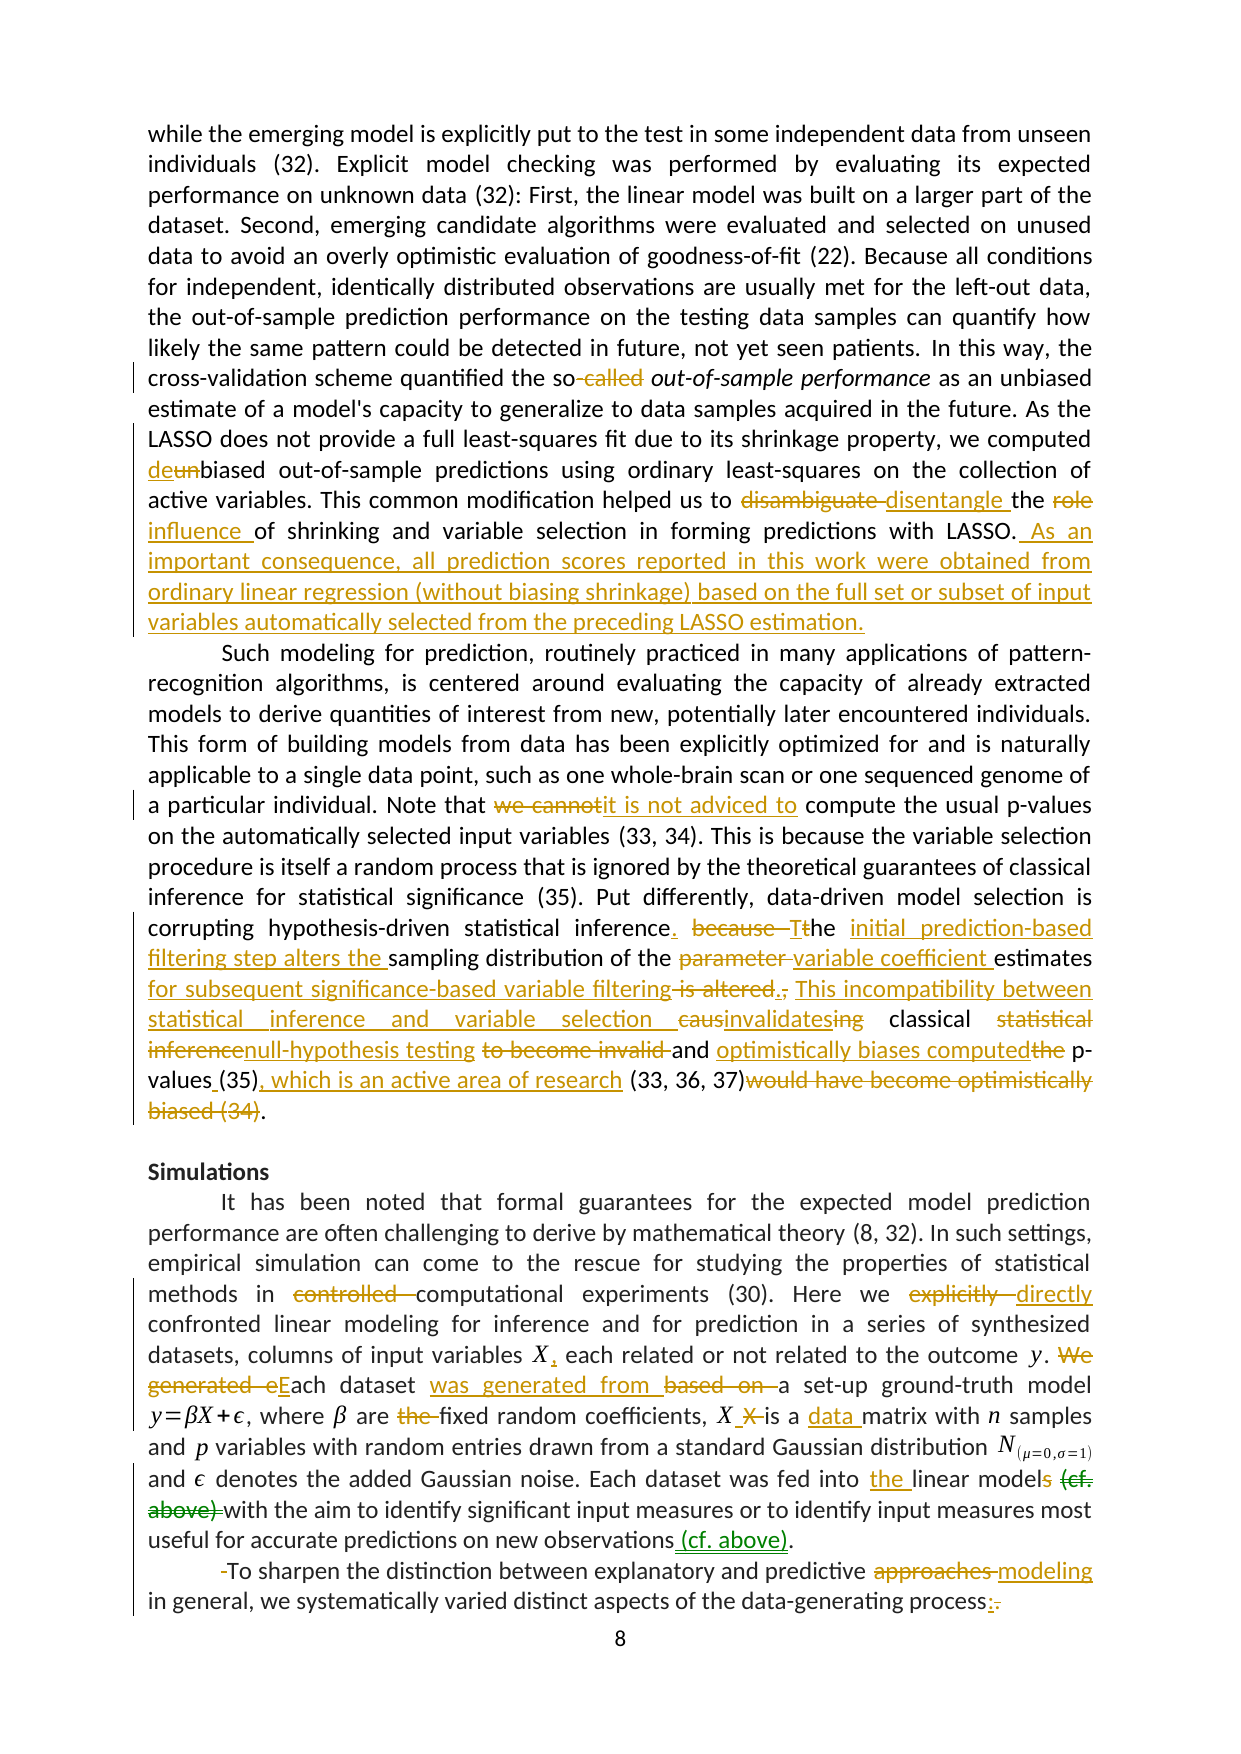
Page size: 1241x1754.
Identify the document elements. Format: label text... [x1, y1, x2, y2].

text To sharpen the distinction between explanatory and predictive in general, we systematically varied distinct aspects of the data-generating process [148, 1555, 1092, 1616]
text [148, 118, 1092, 571]
text Such modeling for prediction, routinely practiced in many applications of pattern-recognition algorithms, is centered around evaluating the capacity of already extracted models to derive quantities of interest from new, potentially later encountered individuals. This form of building models from data has been explicitly optimized for and is naturally applicable to a single data point, such as one whole-brain scan or one sequenced genome of a particular individual. Note that compute the usual p-values on the automatically selected input variables (33, 34). This is because the variable selection procedure is itself a random process that is ignored by the theoretical guarantees of classical inference for statistical significance (35). Put differently, data-driven model selection is corrupting hypothesis-driven statistical inference he sampling distribution of the estimates classical and p-values(35) (33, 36, 37). [148, 637, 1092, 1125]
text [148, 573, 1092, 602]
text Simulations [148, 1156, 1092, 1186]
text It has been noted that formal guarantees for the expected model prediction performance are often challenging to derive by mathematical theory (8, 32). In such settings, empirical simulation can come to the rescue for studying the properties of statistical methods in computational experiments (30). Here we confronted linear modeling for inference and for prediction in a series of synthesized datasets, columns of input variables each related or not related to the outcome . ach dataset a set-up ground-truth model , where are fixed random coefficients, is a matrix with samples and variables with random entries drawn from a standard Gaussian distribution and denotes the added Gaussian noise. Each dataset was fed into linear model with the aim to identify significant input measures or to identify input measures most useful for accurate predictions on new observations. [148, 1186, 1092, 1555]
